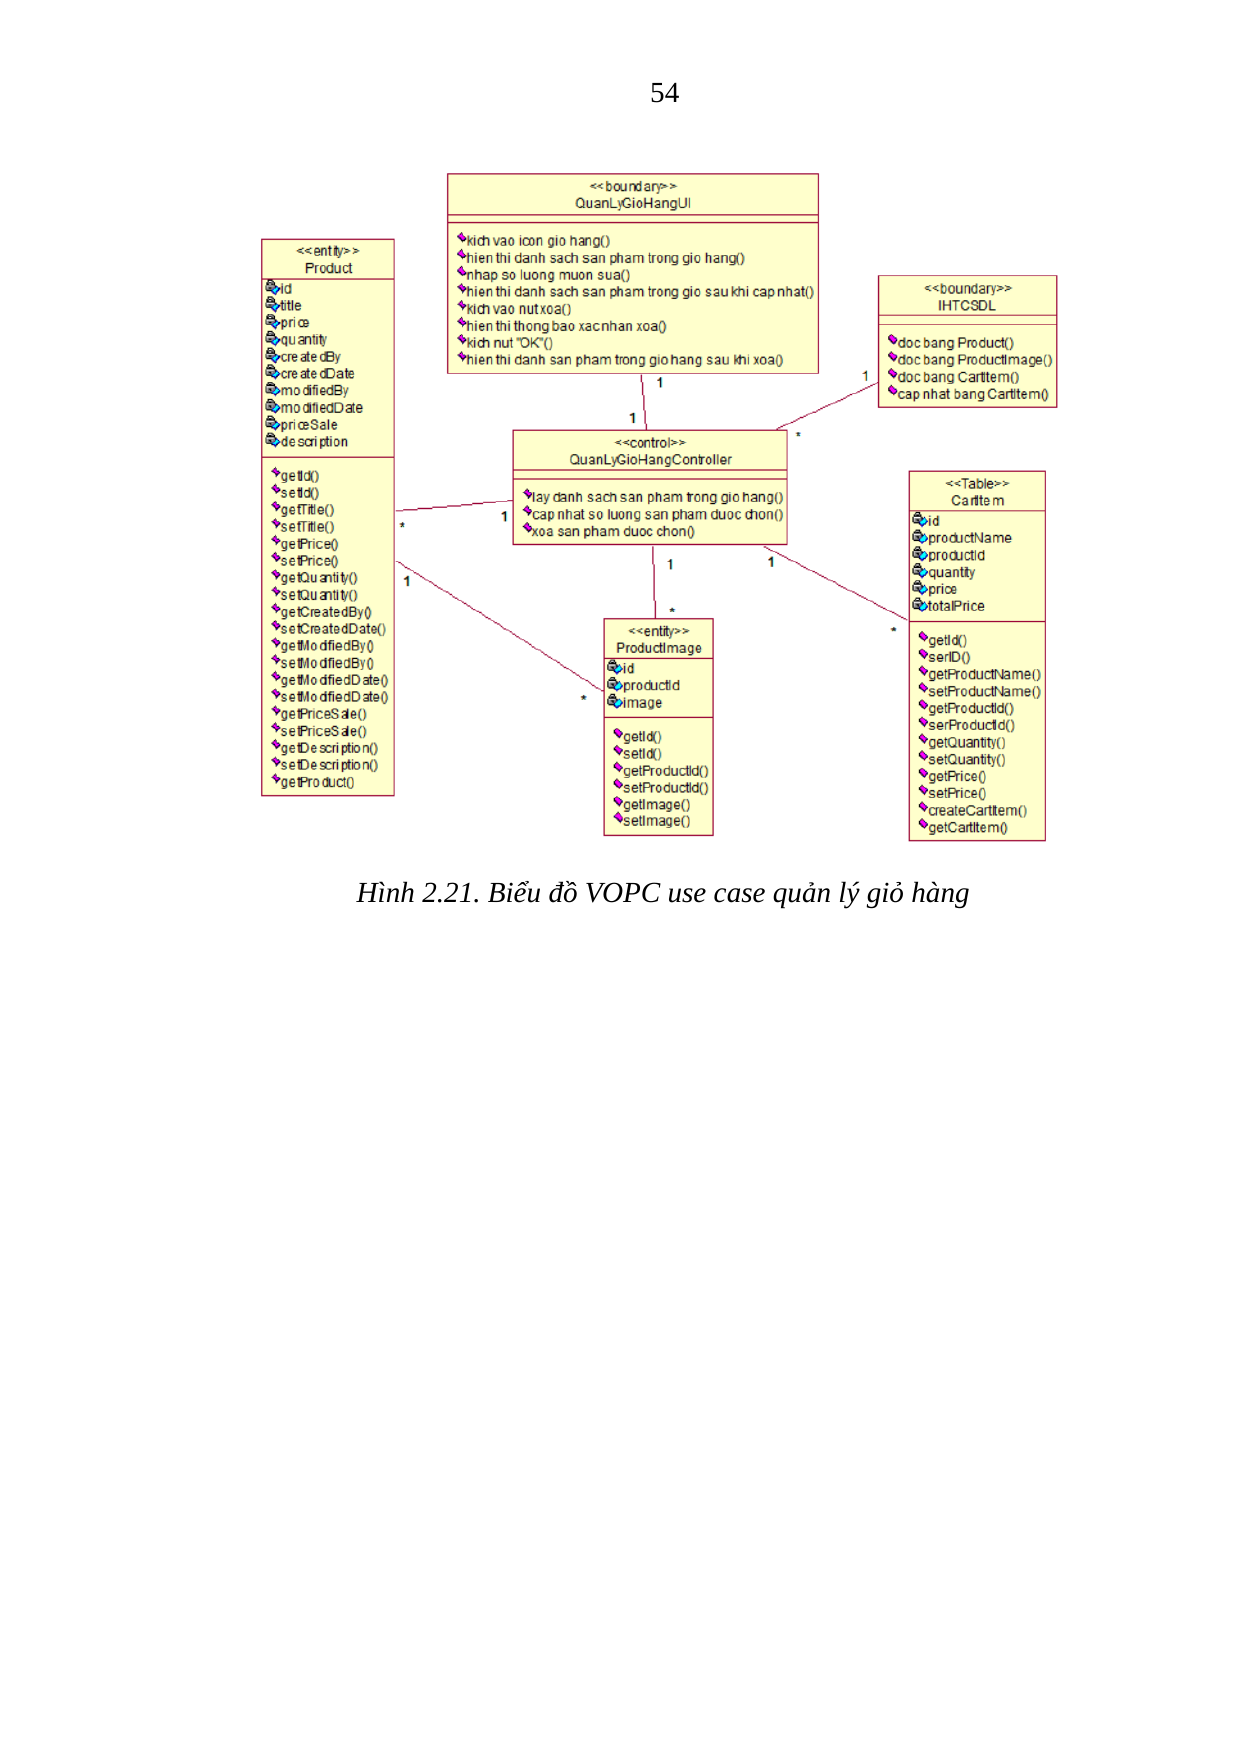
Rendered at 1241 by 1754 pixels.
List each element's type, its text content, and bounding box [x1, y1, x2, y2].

text Hình 2.21. Biểu đồ VOPC use case quản lý giỏ hàng [207, 876, 1122, 909]
picture [206, 147, 1123, 847]
